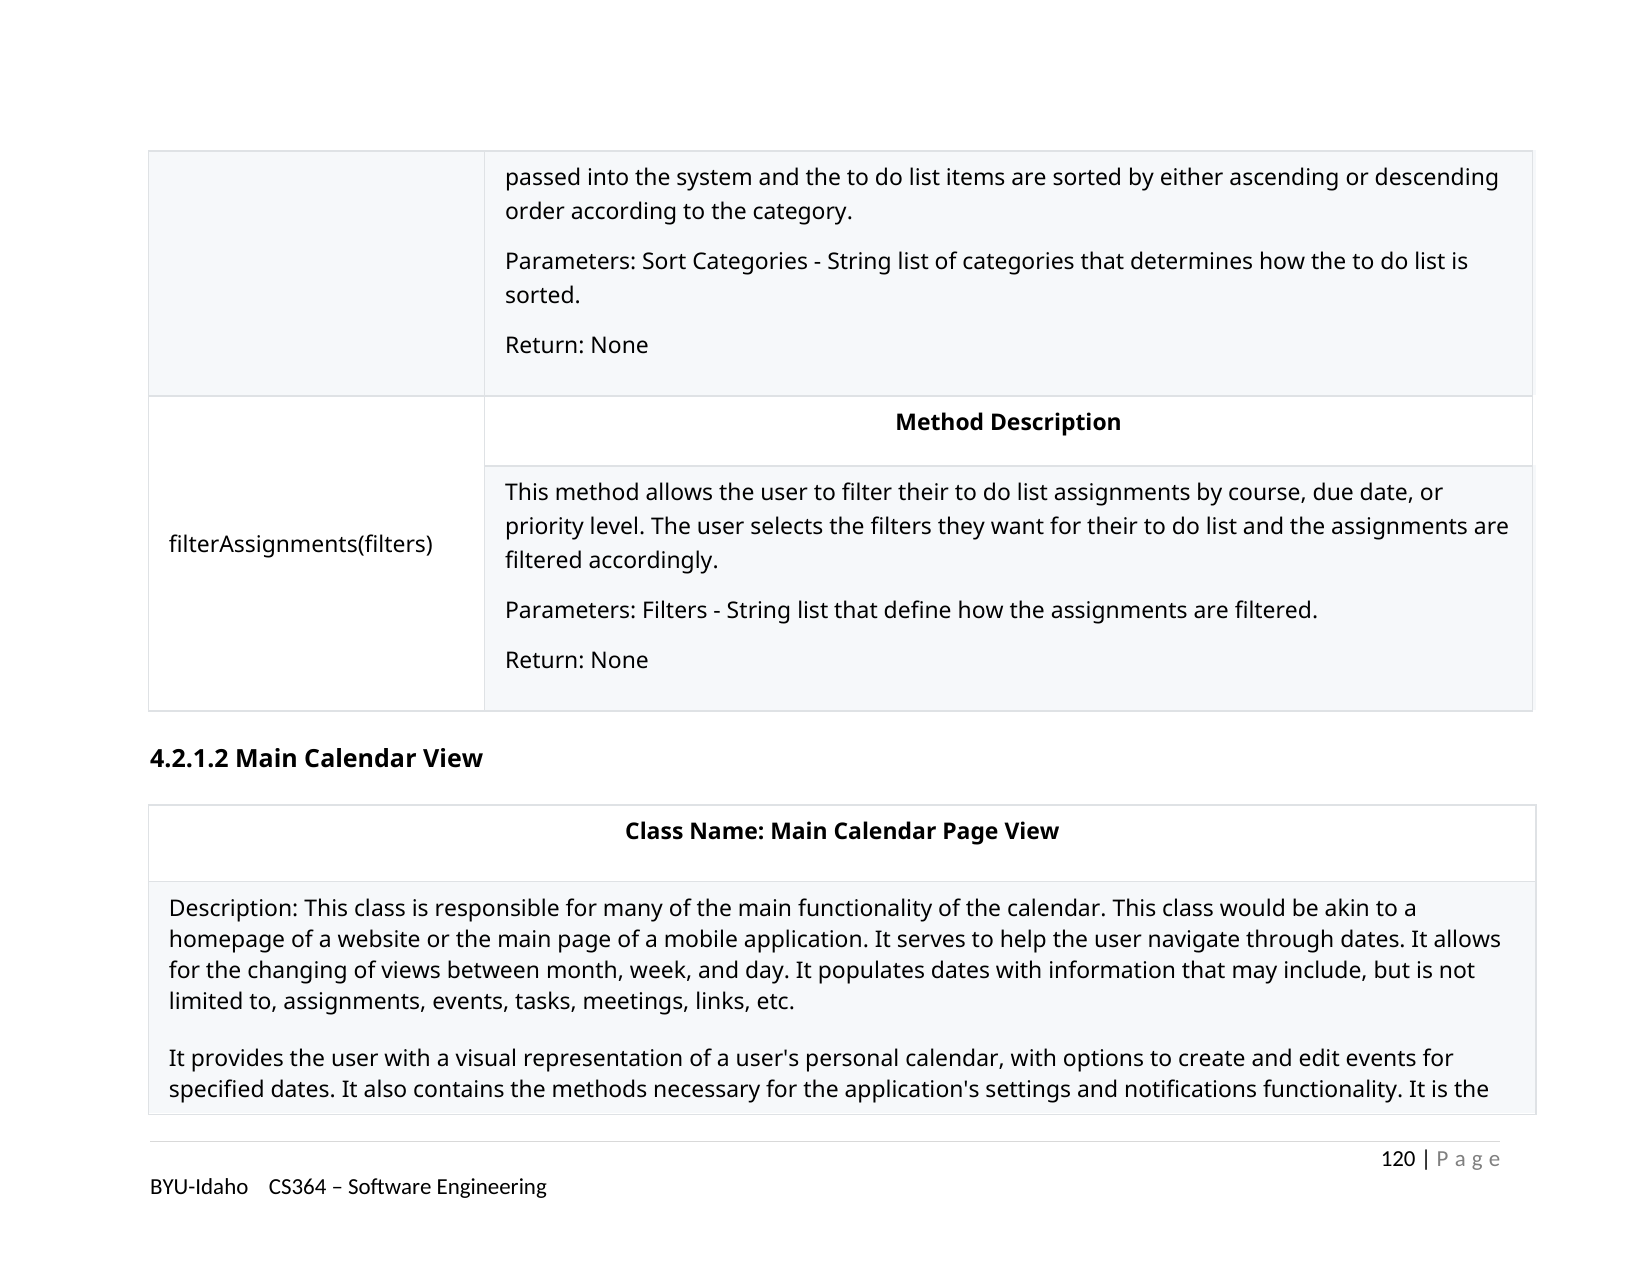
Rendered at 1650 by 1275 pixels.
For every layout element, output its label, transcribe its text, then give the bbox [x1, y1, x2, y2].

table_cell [149, 882, 1535, 1113]
subtitle 4.2.1.2 Main Calendar View [150, 741, 1500, 775]
table_cell This method allows the user to filter their to do list assignments by course, due date, or priority level. The user selects the filters they want for their to do list and the assignments are filtered accordingly. Parameters: Filters - String list that define how the assignments are filtered. Return: None [485, 467, 1532, 710]
table_header Class Name: Main Calendar Page View [149, 806, 1535, 881]
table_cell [485, 152, 1532, 395]
table_cell Method Description [485, 397, 1532, 465]
table_cell filterAssignments(filters) [149, 397, 484, 710]
